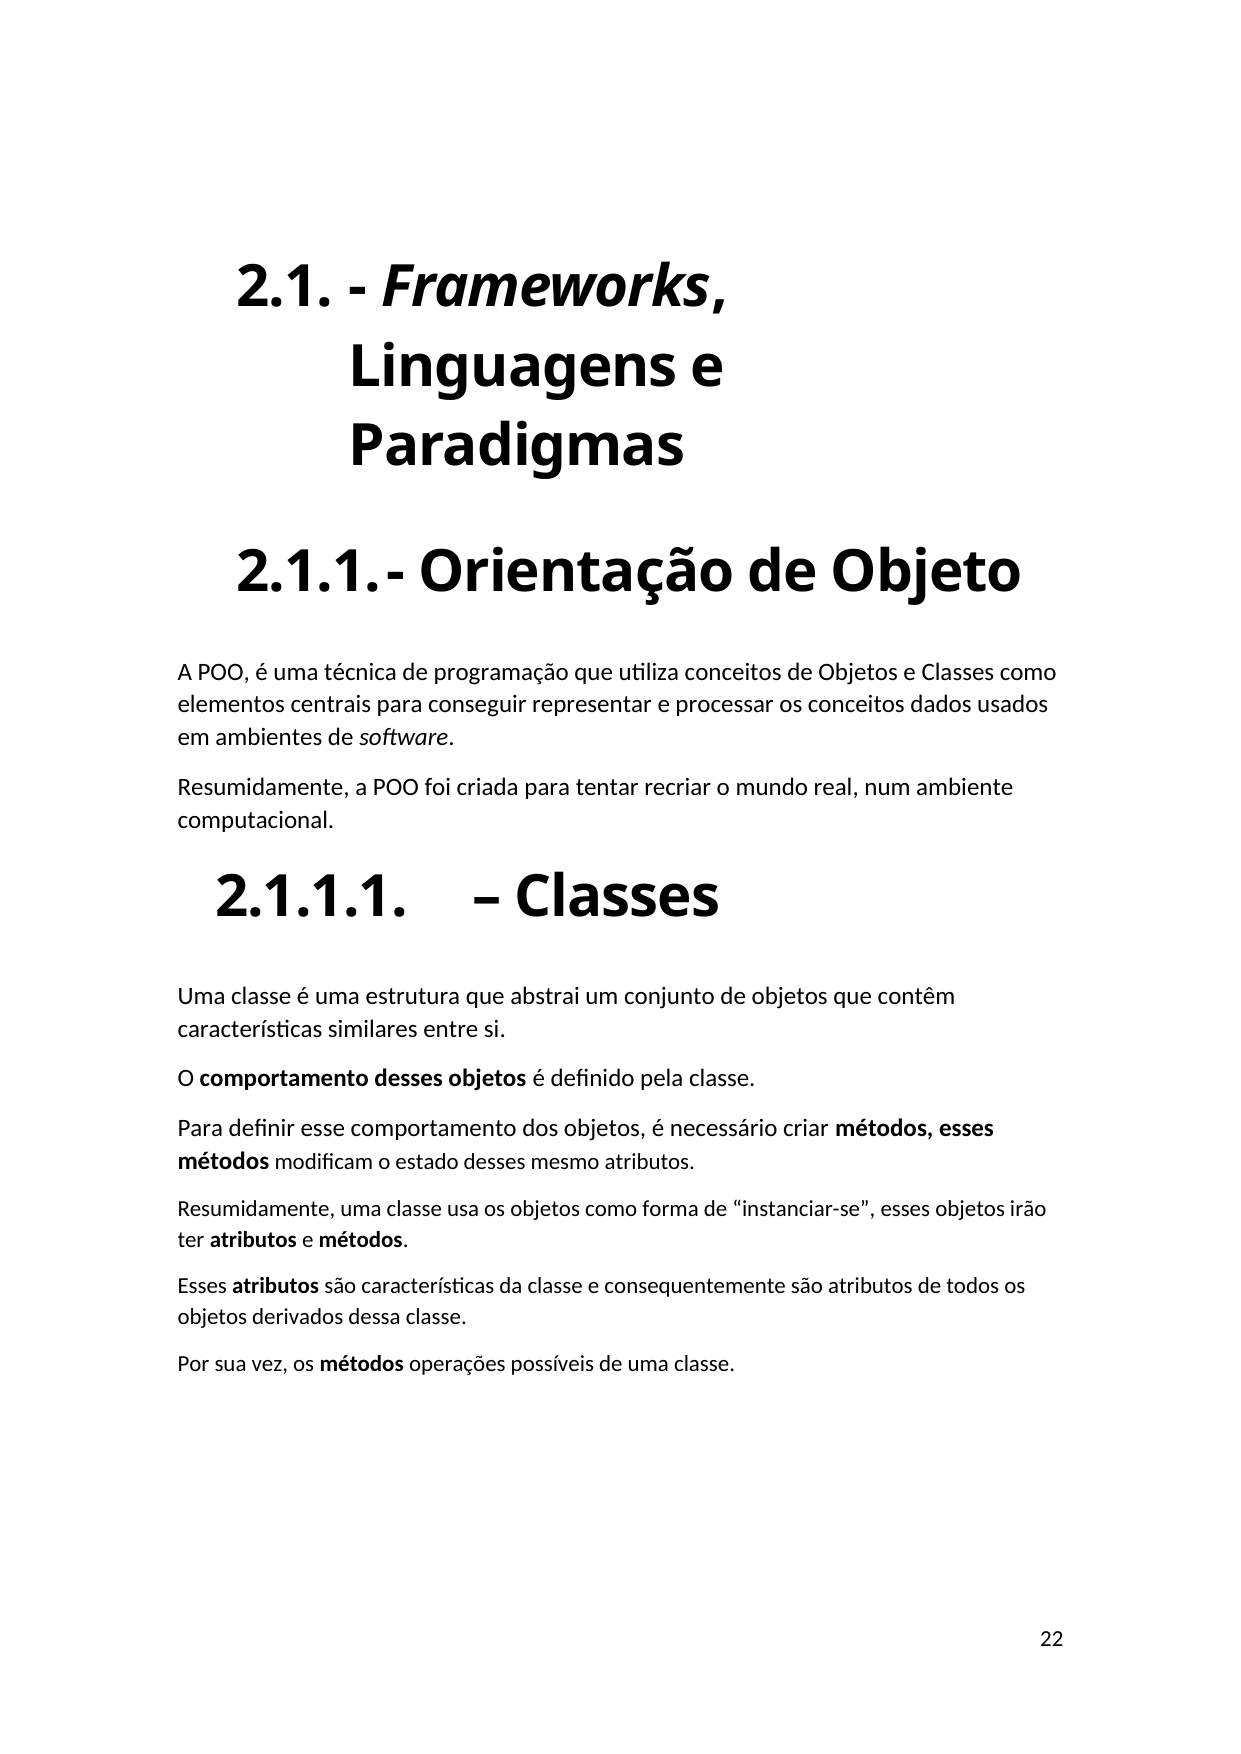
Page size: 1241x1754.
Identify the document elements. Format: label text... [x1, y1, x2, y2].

text Resumidamente, a POO foi criada para tentar recriar o mundo real, num ambiente computacional. [177, 771, 1063, 834]
text Por sua vez, os métodos operações possíveis de uma classe. [177, 1349, 1063, 1377]
text Esses atributos são características da classe e consequentemente são atributos de todos os objetos derivados dessa classe. [177, 1272, 1063, 1330]
text Uma classe é uma estrutura que abstrai um conjunto de objetos que contêm características similares entre si. [177, 980, 1063, 1043]
text O comportamento desses objetos é definido pela classe. [177, 1062, 1063, 1093]
title - Orientação de Objeto [236, 529, 1063, 609]
text A POO, é uma técnica de programação que utiliza conceitos de Objetos e Classes como elementos centrais para conseguir representar e processar os conceitos dados usados em ambientes de software. [177, 656, 1063, 752]
title - Frameworks, Linguagens e Paradigmas [236, 244, 1063, 482]
title – Classes [215, 854, 1063, 933]
text Resumidamente, uma classe usa os objetos como forma de “instanciar-se”, esses objetos irão ter atributos e métodos. [177, 1194, 1063, 1253]
text Para definir esse comportamento dos objetos, é necessário criar métodos, esses métodos modificam o estado desses mesmo atributos. [177, 1112, 1063, 1176]
